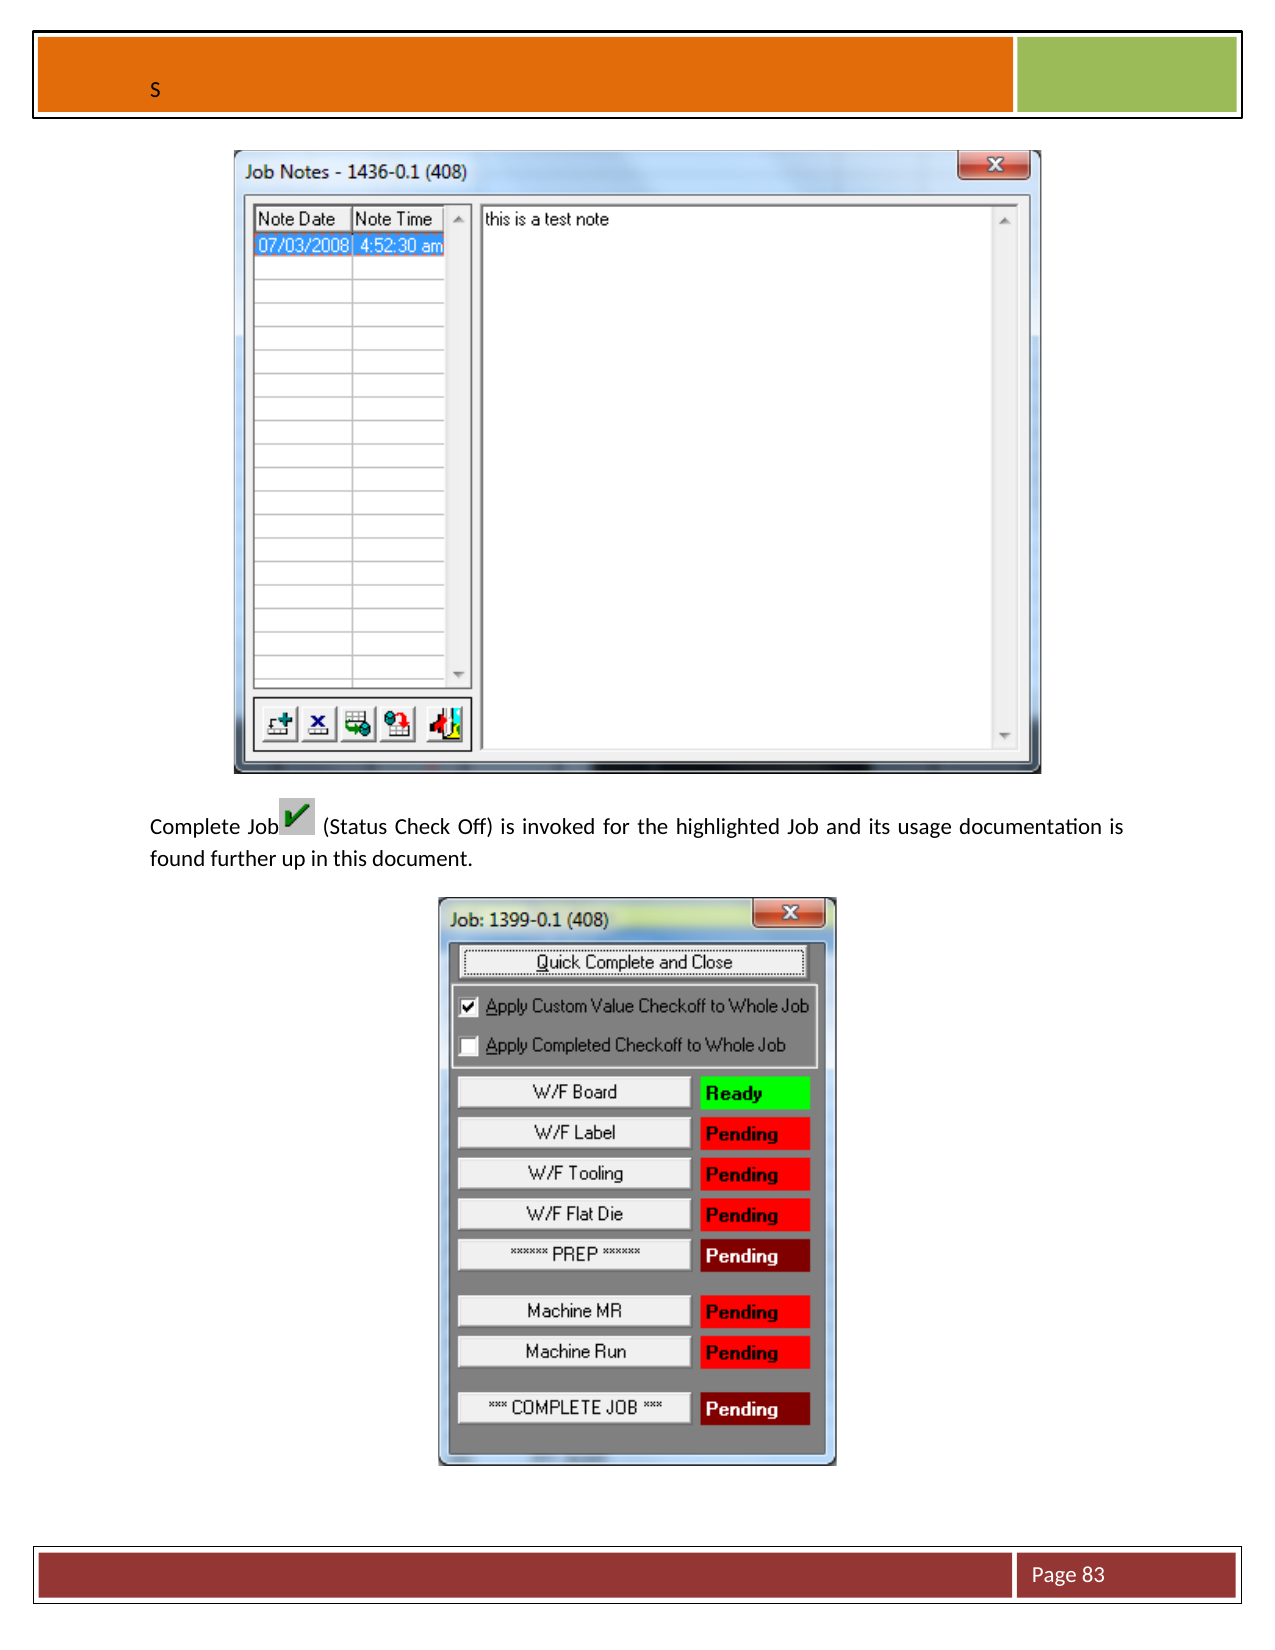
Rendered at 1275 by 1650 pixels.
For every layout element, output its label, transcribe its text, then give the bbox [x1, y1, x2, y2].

picture [279, 798, 315, 835]
picture [438, 897, 837, 1466]
text Complete Job (Status Check Off) is invoked for the highlighted Job and its usage documentation is found further up in this document. [150, 798, 1125, 872]
picture [233, 150, 1042, 774]
